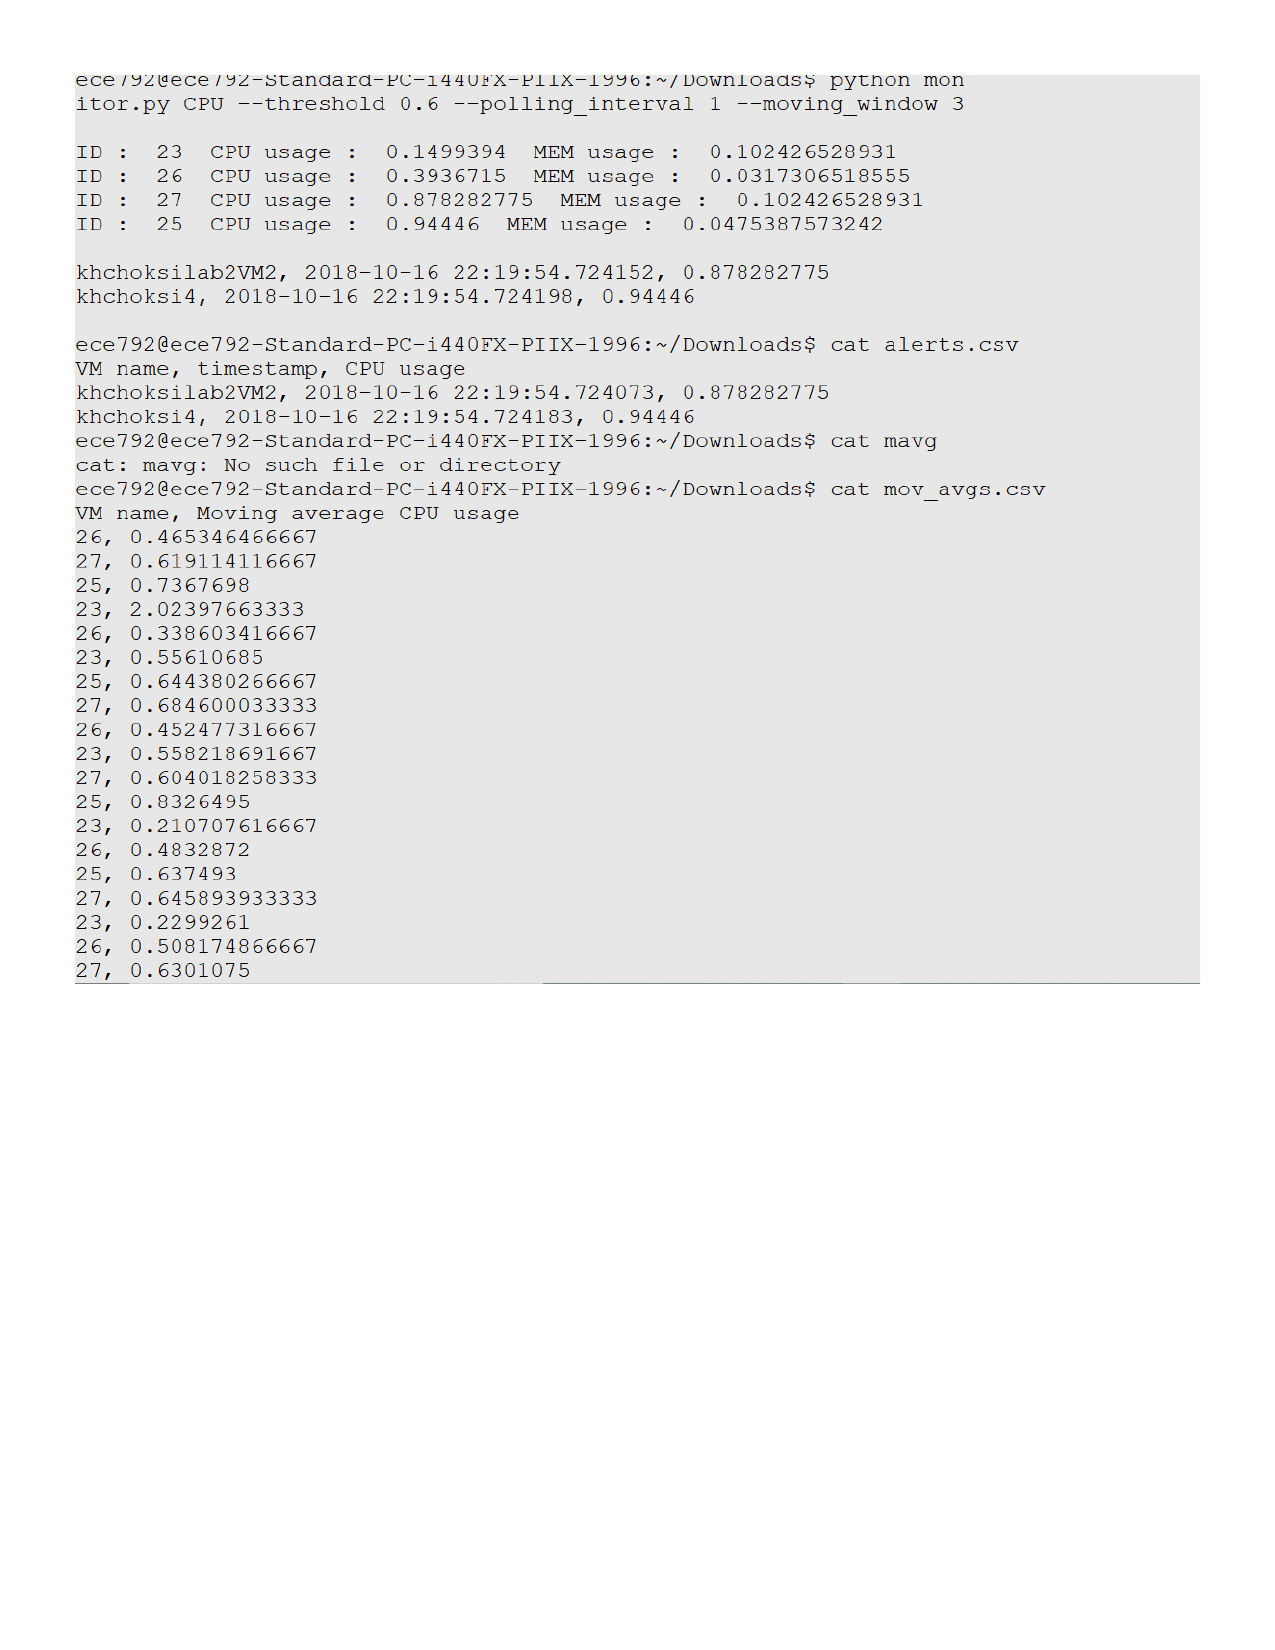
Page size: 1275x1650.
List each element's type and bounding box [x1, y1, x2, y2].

picture [75, 75, 1200, 984]
